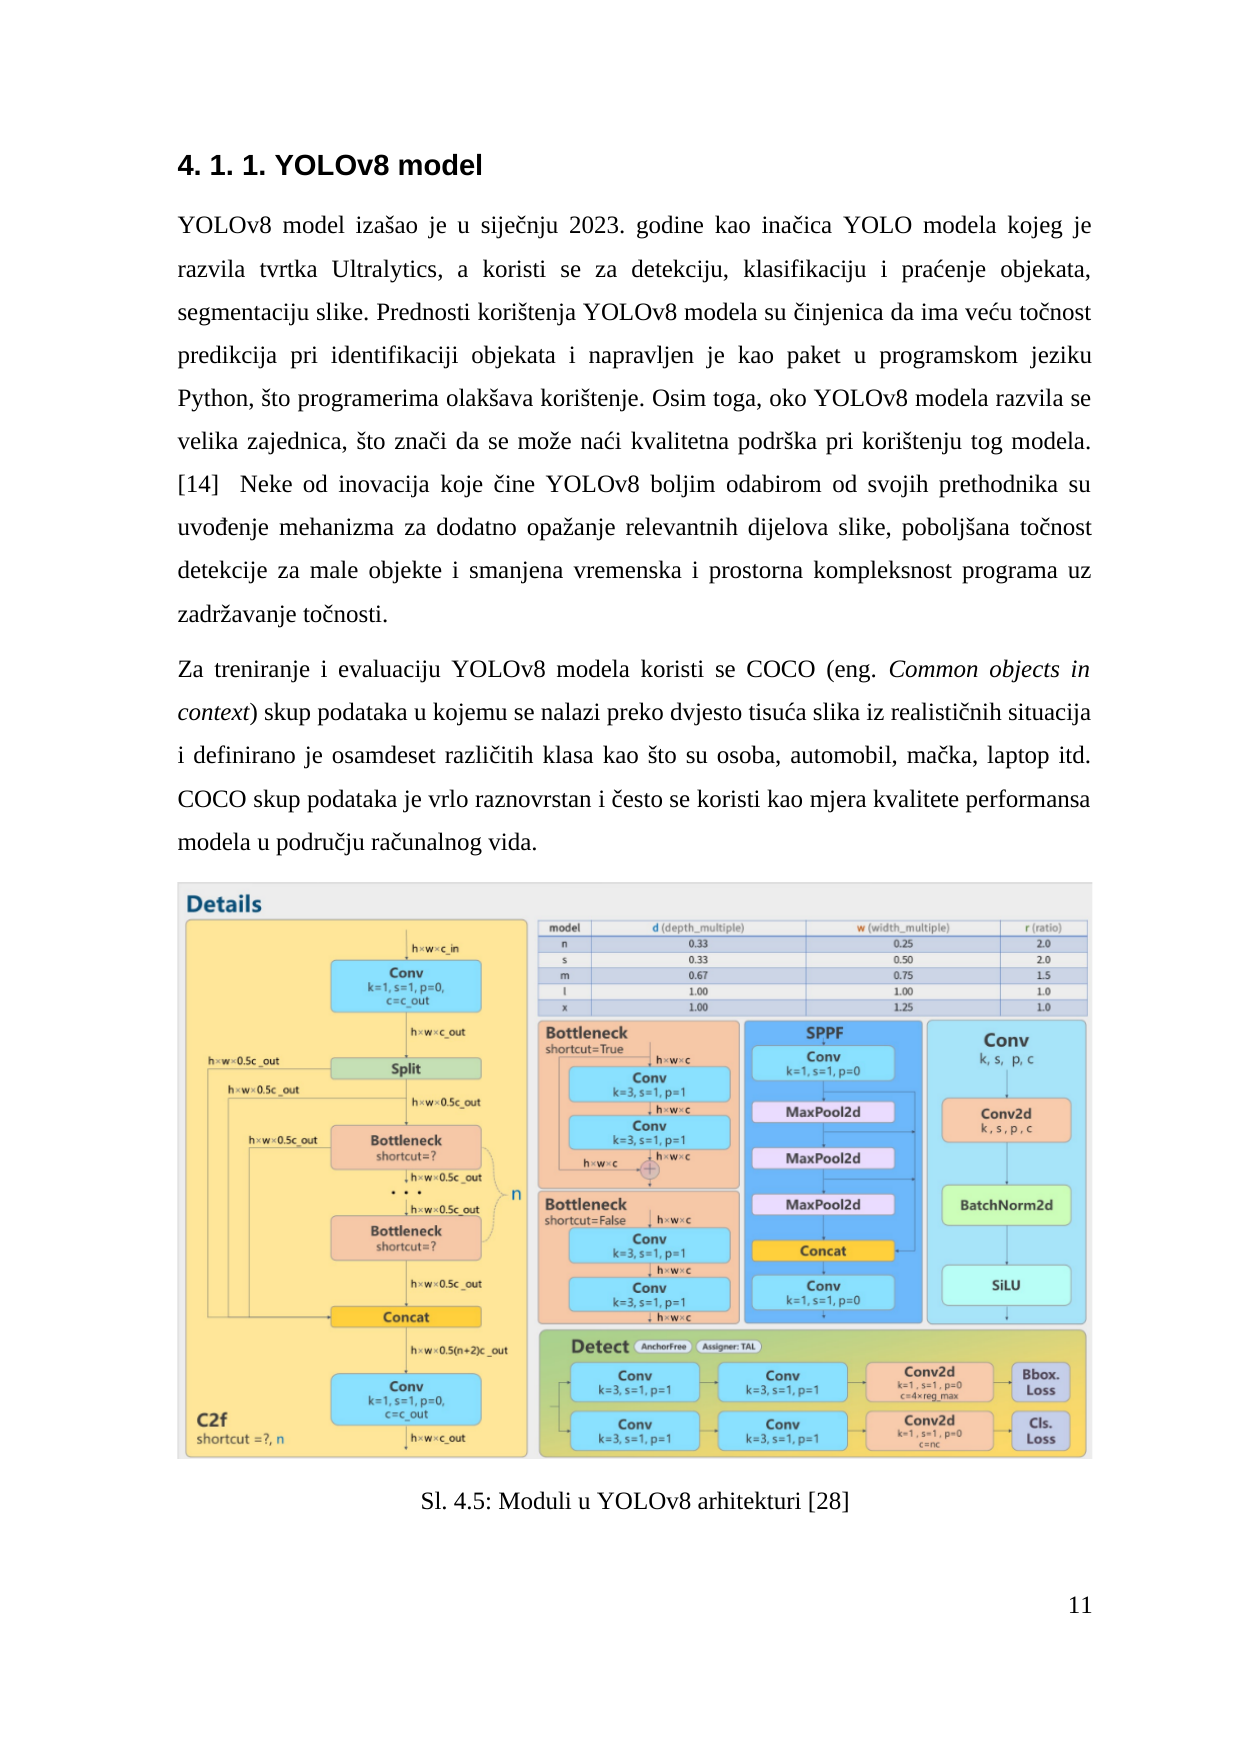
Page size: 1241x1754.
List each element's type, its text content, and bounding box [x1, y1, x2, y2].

subtitle 4. 1. 1. YOLOv8 model [177, 148, 1092, 181]
text Za treniranje i evaluaciju YOLOv8 modela koristi se COCO (eng. Common objects in context) skup podataka u kojemu se nalazi preko dvjesto tisuća slika iz realističnih situacija i definirano je osamdeset različitih klasa kao što su osoba, automobil, mačka, laptop itd. COCO skup podataka je vrlo raznovrstan i često se koristi kao mjera kvalitete performansa modela u području računalnog vida. [177, 654, 1092, 856]
picture [177, 882, 1093, 1459]
text YOLOv8 model izašao je u siječnju 2023. godine kao inačica YOLO modela kojeg je razvila tvrtka Ultralytics, a koristi se za detekciju, klasifikaciju i praćenje objekata, segmentaciju slike. Prednosti korištenja YOLOv8 modela su činjenica da ima veću točnost predikcija pri identifikaciji objekata i napravljen je kao paket u programskom jeziku Python, što programerima olakšava korištenje. Osim toga, oko YOLOv8 modela razvila se velika zajednica, što znači da se može naći kvalitetna podrška pri korištenju tog modela. [14] Neke od inovacija koje čine YOLOv8 boljim odabirom od svojih prethodnika su uvođenje mehanizma za dodatno opažanje relevantnih dijelova slike, poboljšana točnost detekcije za male objekte i smanjena vremenska i prostorna kompleksnost programa uz zadržavanje točnosti. [177, 211, 1092, 627]
